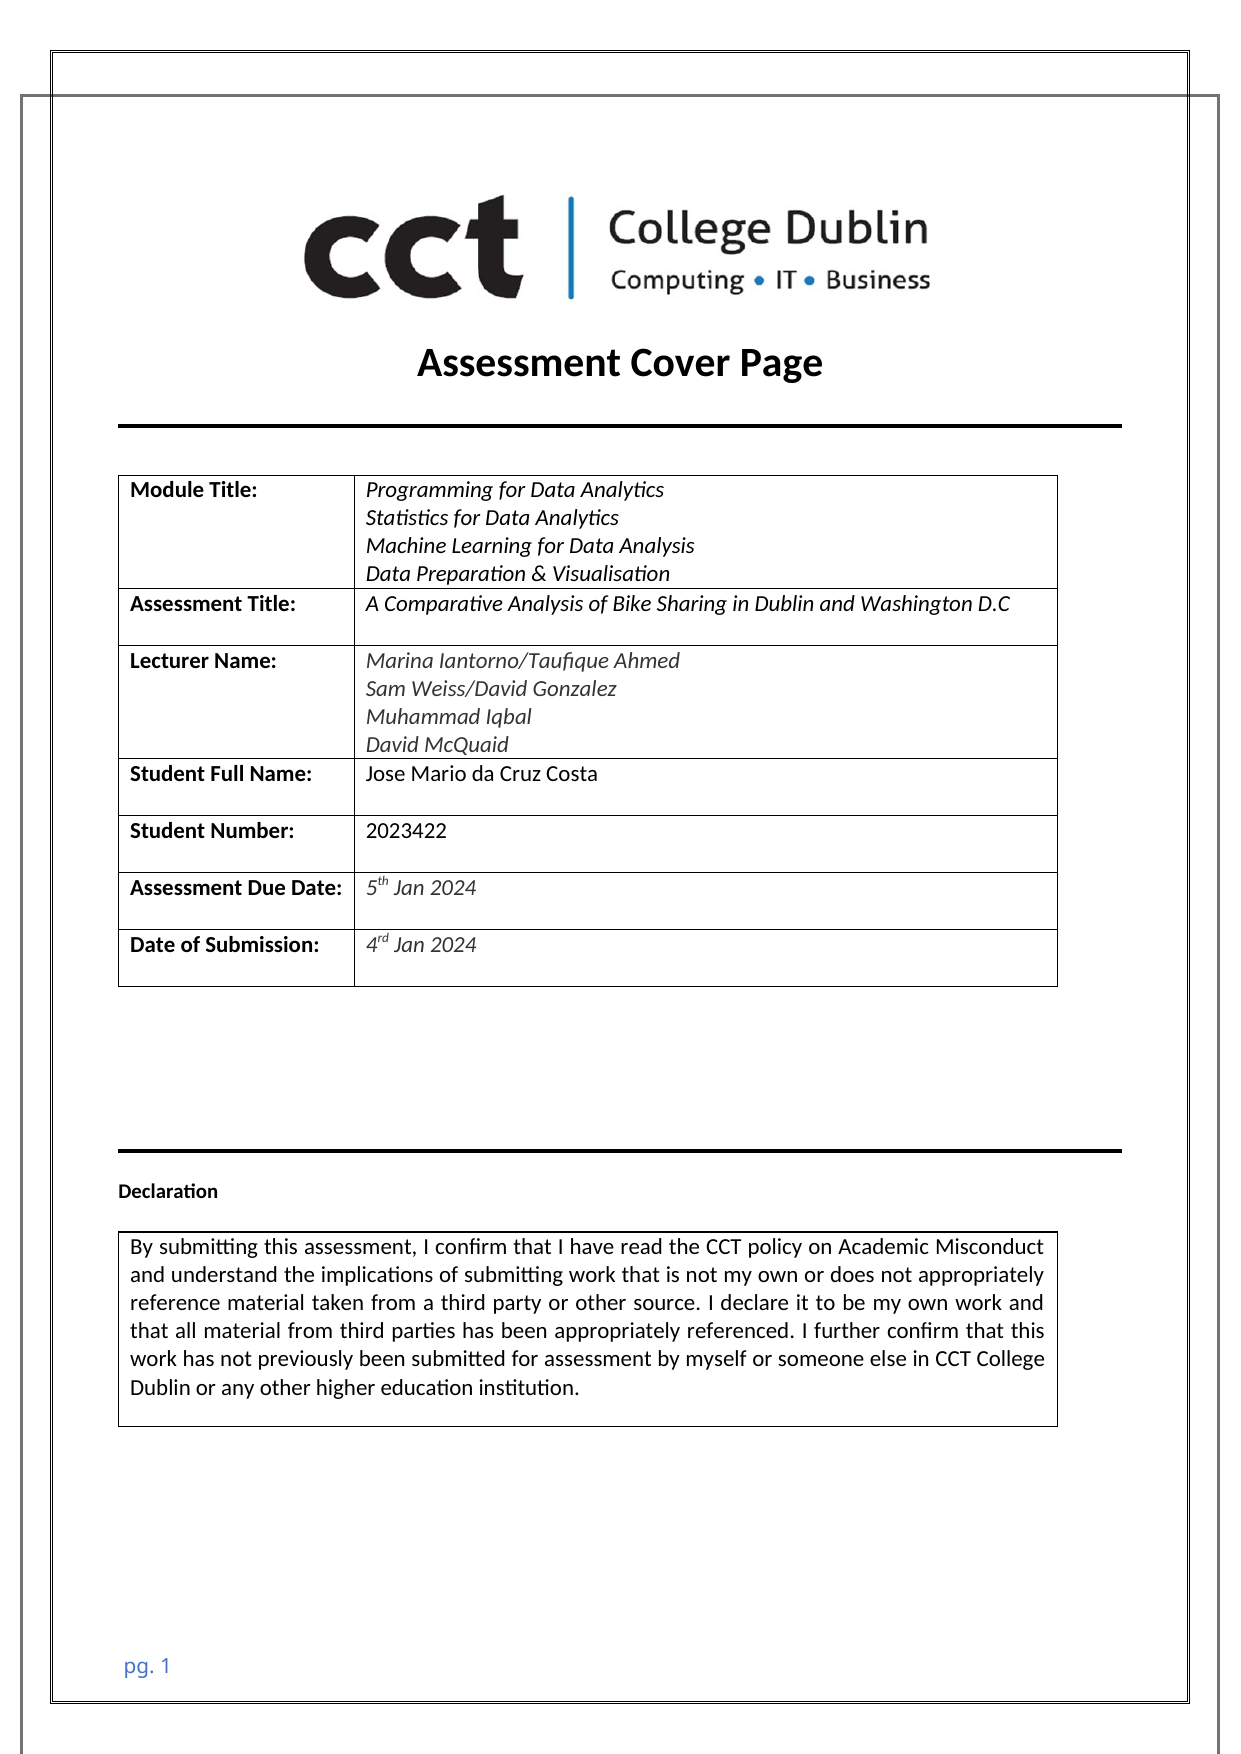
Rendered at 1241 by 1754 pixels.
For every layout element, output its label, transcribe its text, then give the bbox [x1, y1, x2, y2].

table_cell Lecturer Name: [119, 646, 354, 758]
table_header By submitting this assessment, I confirm that I have read the CCT policy on Academic Misconduct and understand the implications of submitting work that is not my own or does not appropriately reference material taken from a third party or other source. I declare it to be my own work and that all material from third parties has been appropriately referenced. I further confirm that this work has not previously been submitted for assessment by myself or someone else in CCT College Dublin or any other higher education institution. [119, 1233, 1057, 1426]
table_cell Jose Mario da Cruz Costa [355, 759, 1057, 815]
table_cell Marina Iantorno/Taufique Ahmed Sam Weiss/David Gonzalez Muhammad Iqbal David McQuaid [355, 646, 1057, 758]
table_cell 4rd Jan 2024 [355, 930, 1057, 986]
picture [301, 163, 940, 336]
table_cell Assessment Due Date: [119, 873, 354, 929]
table_cell Student Full Name: [119, 759, 354, 815]
table_cell A Comparative Analysis of Bike Sharing in Dublin and Washington D.C [355, 589, 1057, 645]
table_header Programming for Data Analytics Statistics for Data Analytics Machine Learning for Data Analysis Data Preparation & Visualisation [355, 476, 1057, 588]
text Assessment Cover Page [118, 336, 1122, 387]
table_cell 2023422 [355, 816, 1057, 872]
text Declaration [118, 1178, 1122, 1203]
table_cell Date of Submission: [119, 930, 354, 986]
table_cell Student Number: [119, 816, 354, 872]
table_header Module Title: [119, 476, 354, 588]
table_cell Assessment Title: [119, 589, 354, 645]
table_cell 5th Jan 2024 [355, 873, 1057, 929]
